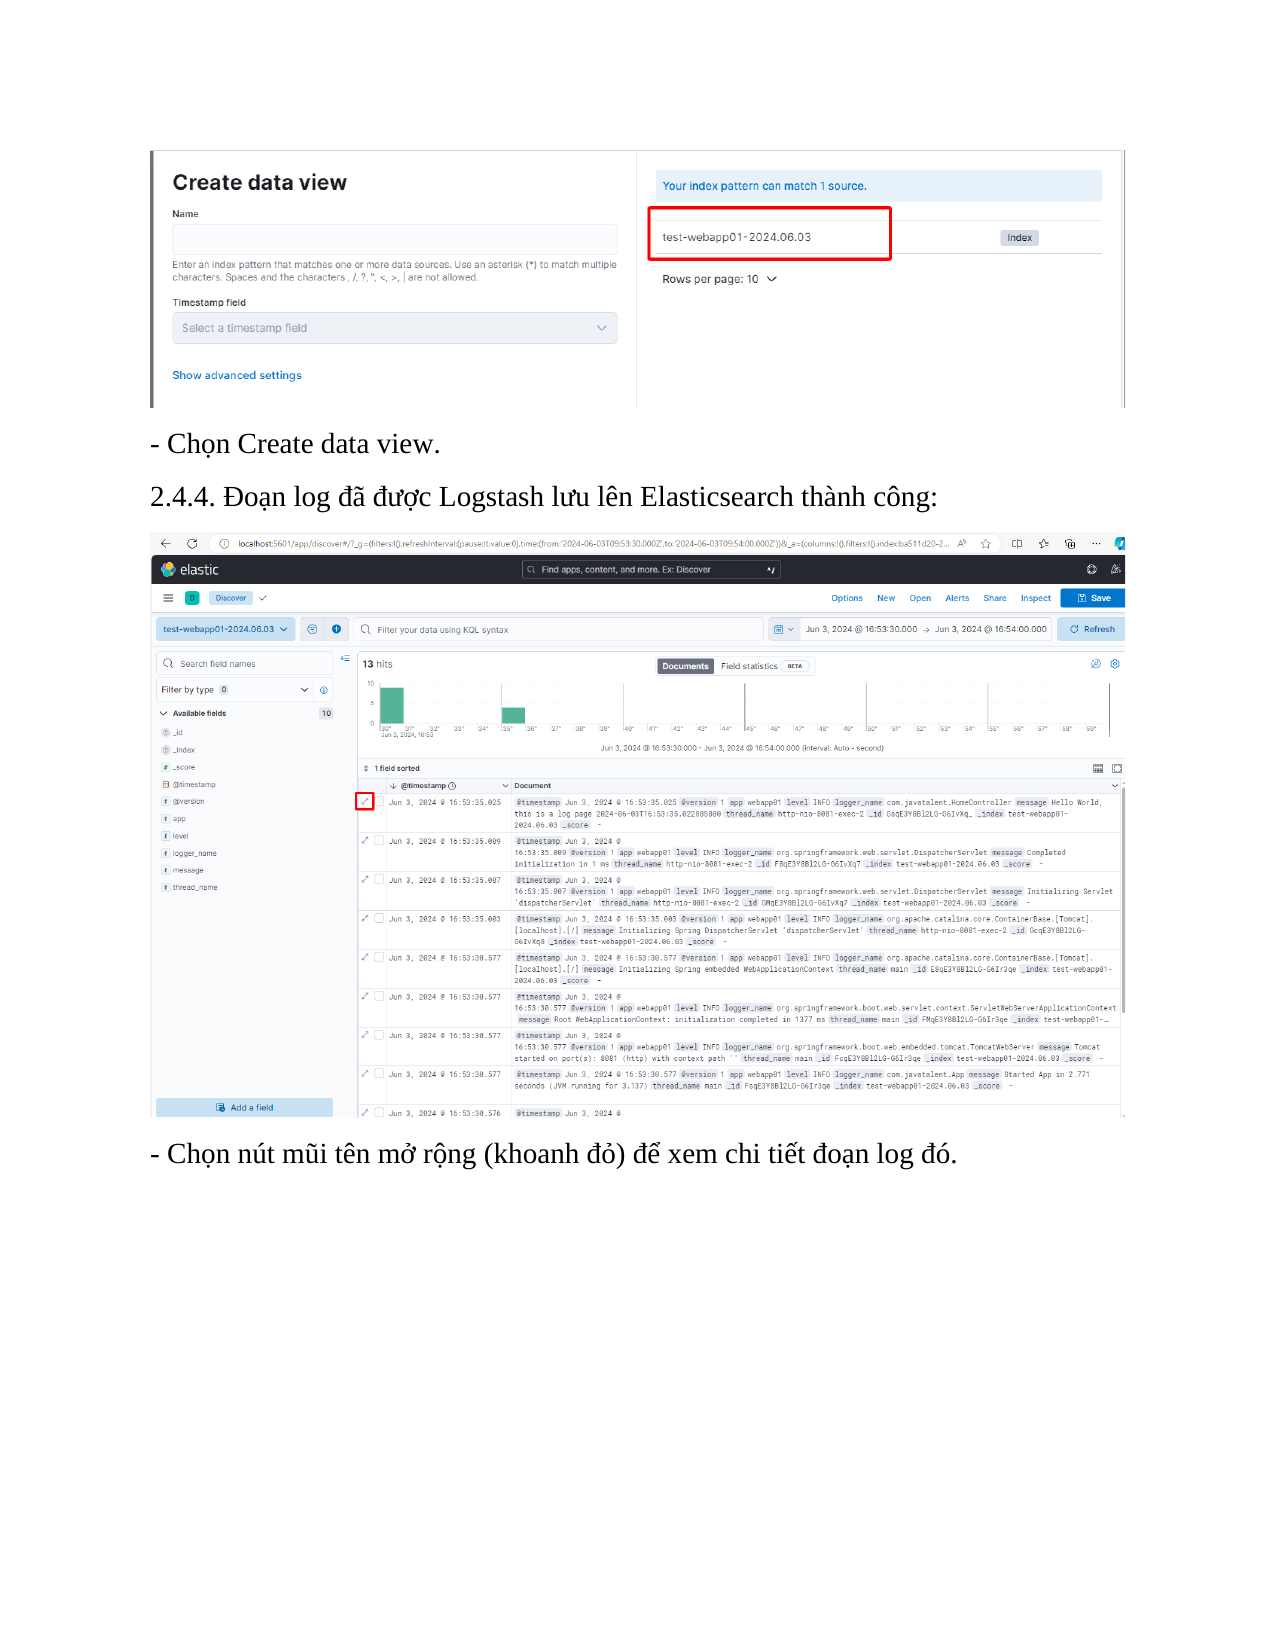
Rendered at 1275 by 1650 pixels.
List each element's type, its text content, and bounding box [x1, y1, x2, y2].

text - Chọn nút mũi tên mở rộng (khoanh đỏ) để xem chi tiết đoạn log đó. [150, 1137, 1125, 1170]
picture [150, 150, 1125, 408]
text 2.4.4. Đoạn log đã được Logstash lưu lên Elasticsearch thành công: [150, 479, 1125, 513]
text - Chọn Create data view. [150, 427, 1125, 460]
picture [150, 532, 1125, 1118]
